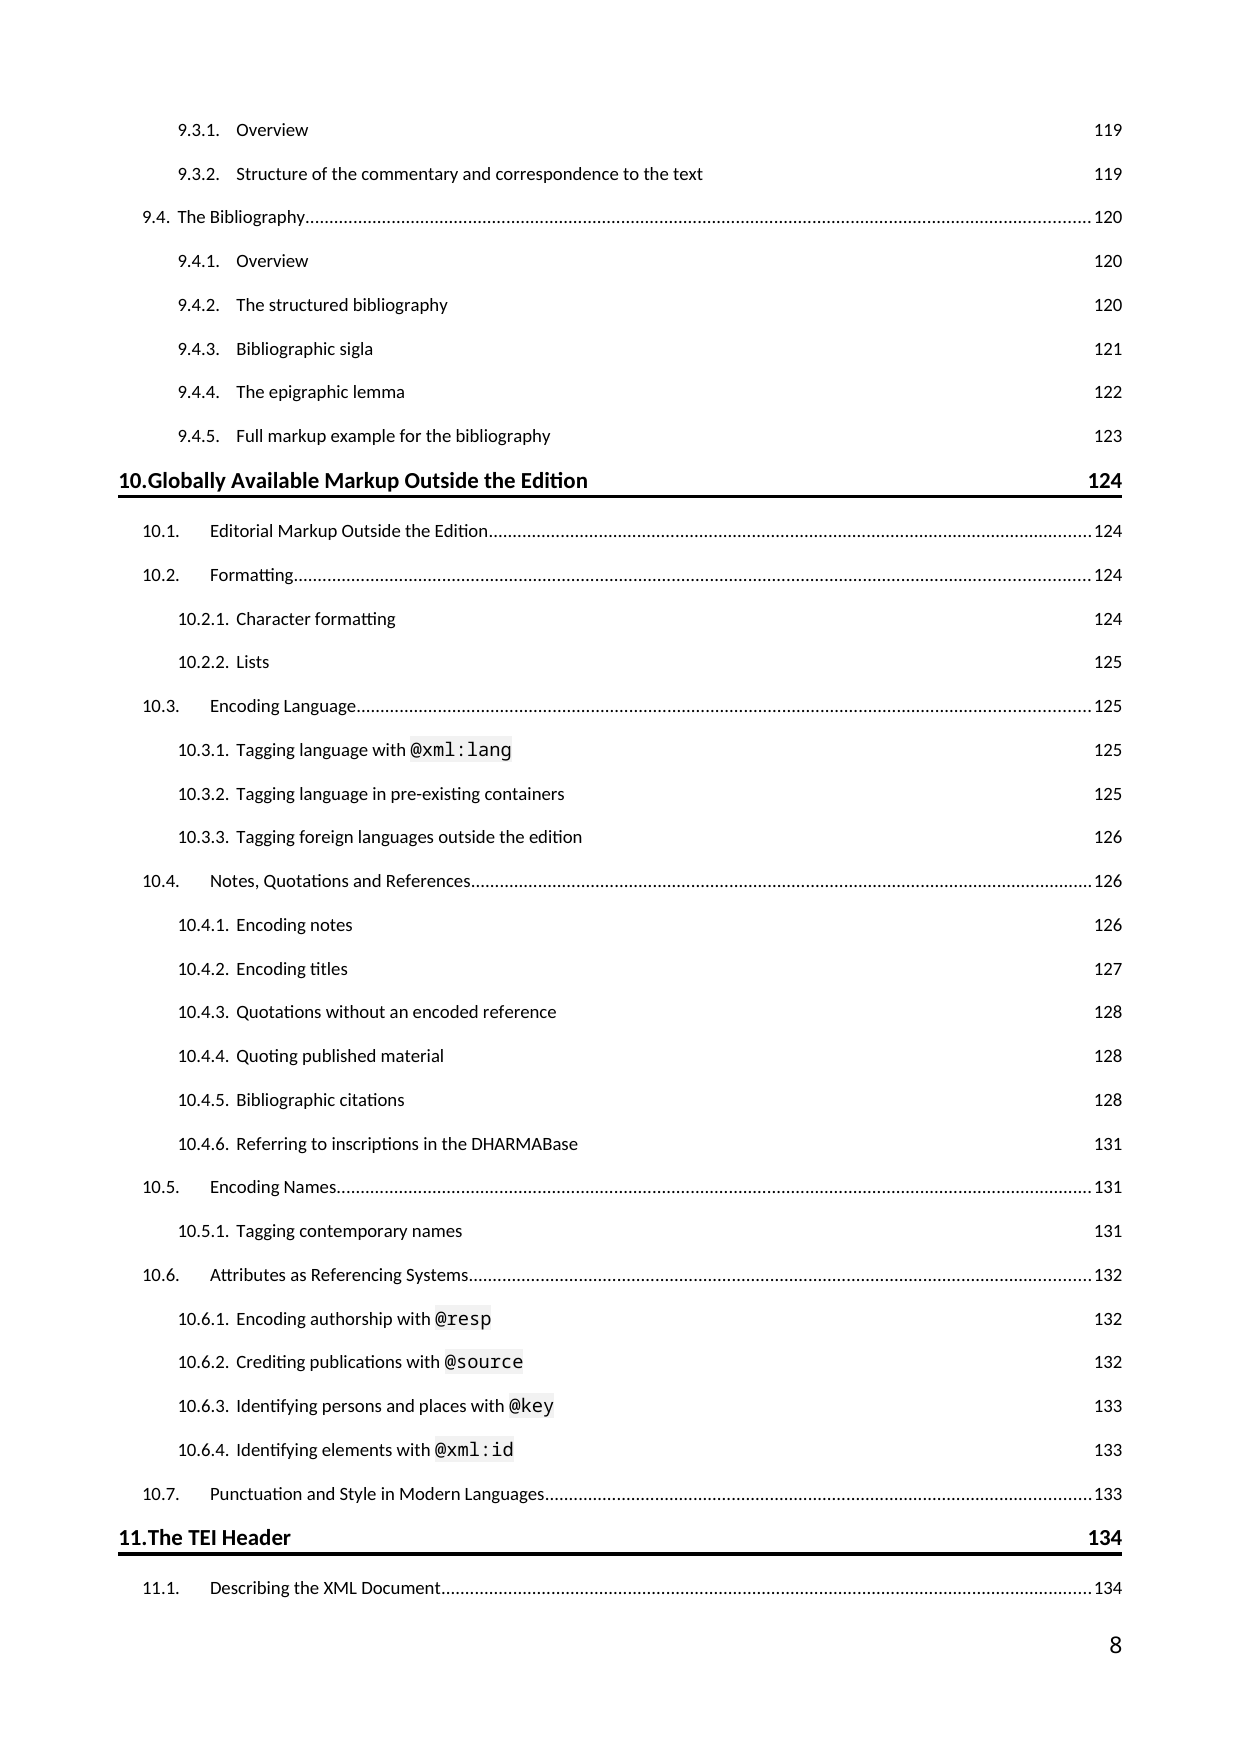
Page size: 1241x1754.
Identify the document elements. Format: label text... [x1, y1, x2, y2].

text 10.4.1. Encoding notes 126 [177, 913, 1122, 936]
text 10.6.2. Crediting publications with @source 132 [523, 1350, 1122, 1373]
text 10.6.3. Identifying persons and places with @key 133 [177, 1394, 509, 1417]
text 9.3.2. Structure of the commentary and correspondence to the text 119 [177, 162, 1122, 185]
text 10.6.1. Encoding authorship with @resp 132 [491, 1307, 1122, 1329]
text 10.4.6. Referring to inscriptions in the DHARMABase 131 [177, 1132, 1122, 1154]
text 10.7. Punctuation and Style in Modern Languages 133 [142, 1482, 1122, 1504]
text 10.3.1. Tagging language with @xml:lang 125 [512, 738, 1122, 761]
text 11.1. Describing the XML Document 134 [142, 1576, 1122, 1599]
text 10.2.1. Character formatting 124 [177, 607, 1122, 629]
text 10.6. Attributes as Referencing Systems 132 [142, 1263, 1122, 1286]
text 9.4.4. The epigraphic lemma 122 [177, 381, 1122, 403]
text 10.5. Encoding Names 131 [142, 1175, 1122, 1198]
text 10.3. Encoding Language 125 [142, 694, 1122, 717]
text 9.4.5. Full markup example for the bibliography 123 [177, 424, 1122, 447]
text 9.3.1. Overview 119 [177, 118, 1122, 141]
text 10.3.1. Tagging language with @xml:lang 125 [177, 738, 410, 761]
text 10.2. Formatting 124 [142, 563, 1122, 586]
text 10.4.2. Encoding titles 127 [177, 957, 1122, 979]
text 10.4. Notes, Quotations and References 126 [142, 869, 1122, 892]
text 10.2.2. Lists 125 [177, 650, 1122, 673]
text 10.6.2. Crediting publications with @source 132 [177, 1350, 445, 1373]
text 9.4.1. Overview 120 [177, 249, 1122, 272]
text 10.6.4. Identifying elements with @xml:id 133 [177, 1438, 435, 1461]
text 10.3.3. Tagging foreign languages outside the edition 126 [177, 825, 1122, 848]
text 10.4.4. Quoting published material 128 [177, 1044, 1122, 1067]
text 11. The TEI Header 134 [118, 1525, 1122, 1552]
text 10.6.4. Identifying elements with @xml:id 133 [514, 1438, 1122, 1461]
text 10.6.3. Identifying persons and places with @key 133 [554, 1394, 1122, 1417]
text 9.4.3. Bibliographic sigla 121 [177, 337, 1122, 360]
text 10.4.3. Quotations without an encoded reference 128 [177, 1000, 1122, 1023]
text 10. Globally Available Markup Outside the Edition 124 [118, 468, 1122, 495]
text 10.5.1. Tagging contemporary names 131 [177, 1219, 1122, 1242]
text 9.4. The Bibliography 120 [142, 206, 1122, 228]
text 10.1. Editorial Markup Outside the Edition 124 [142, 519, 1122, 542]
text 9.4.2. The structured bibliography 120 [177, 293, 1122, 316]
text 10.6.1. Encoding authorship with @resp 132 [177, 1307, 435, 1329]
text 10.3.2. Tagging language in pre-existing containers 125 [177, 782, 1122, 804]
text 10.4.5. Bibliographic citations 128 [177, 1088, 1122, 1111]
